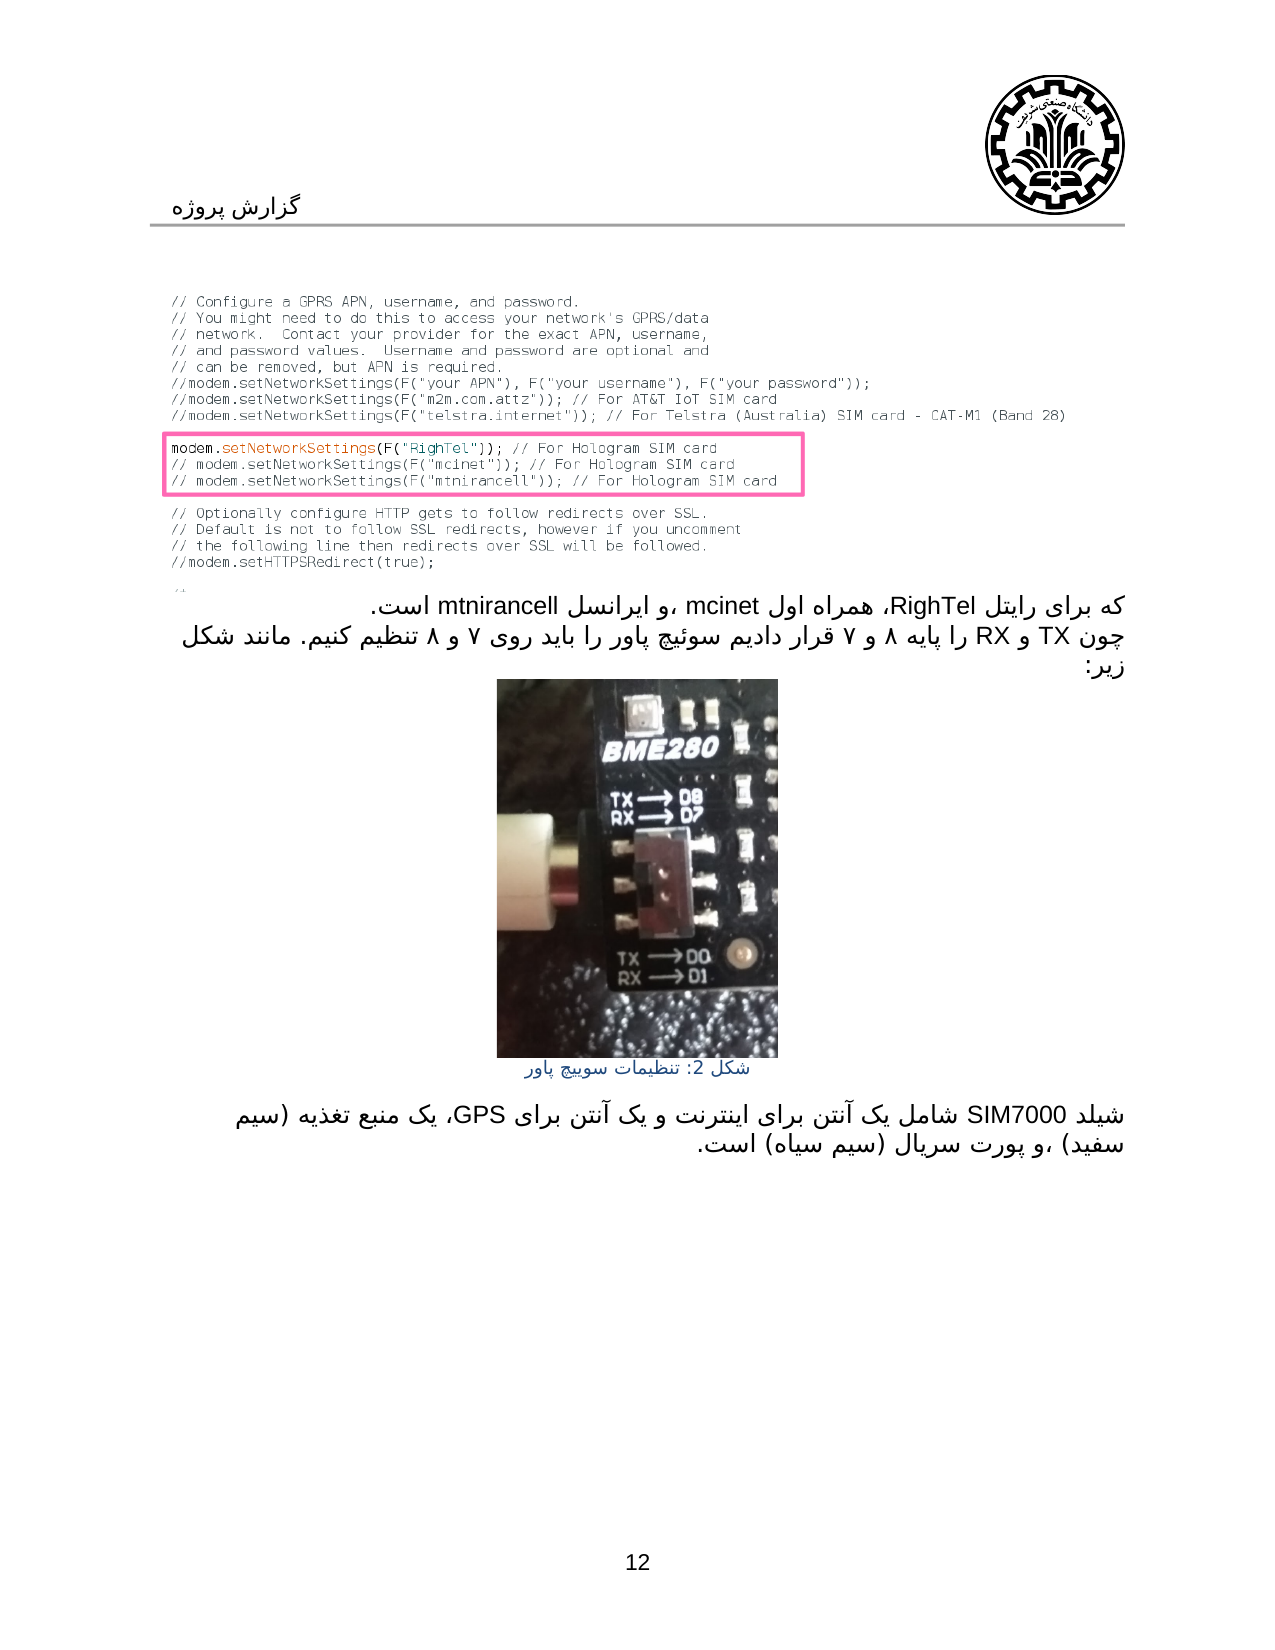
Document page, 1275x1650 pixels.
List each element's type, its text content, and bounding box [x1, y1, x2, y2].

picture [985, 75, 1125, 215]
picture [496, 679, 778, 1058]
text شیلد SIM7000 شامل یک آنتن برای اینترنت و یک آنتن برای GPS، یک منبع تغذیه (سیم سفید) ،و پورت سریال (سیم سیاه) است. [150, 1100, 1125, 1158]
text شکل 2: تنظیمات سوییچ پاور [150, 1057, 1125, 1079]
picture [150, 283, 1125, 592]
text که برای رایتل RighTel، همراه اول mcinet ،و ایرانسل mtnirancell است. [150, 592, 1125, 621]
text چون TX و RX را پایه ۸ و ۷ قرار دادیم سوئیچ پاور را باید روی ۷ و ۸ تنظیم کنیم. مانند شکل زیر: [150, 621, 1125, 679]
